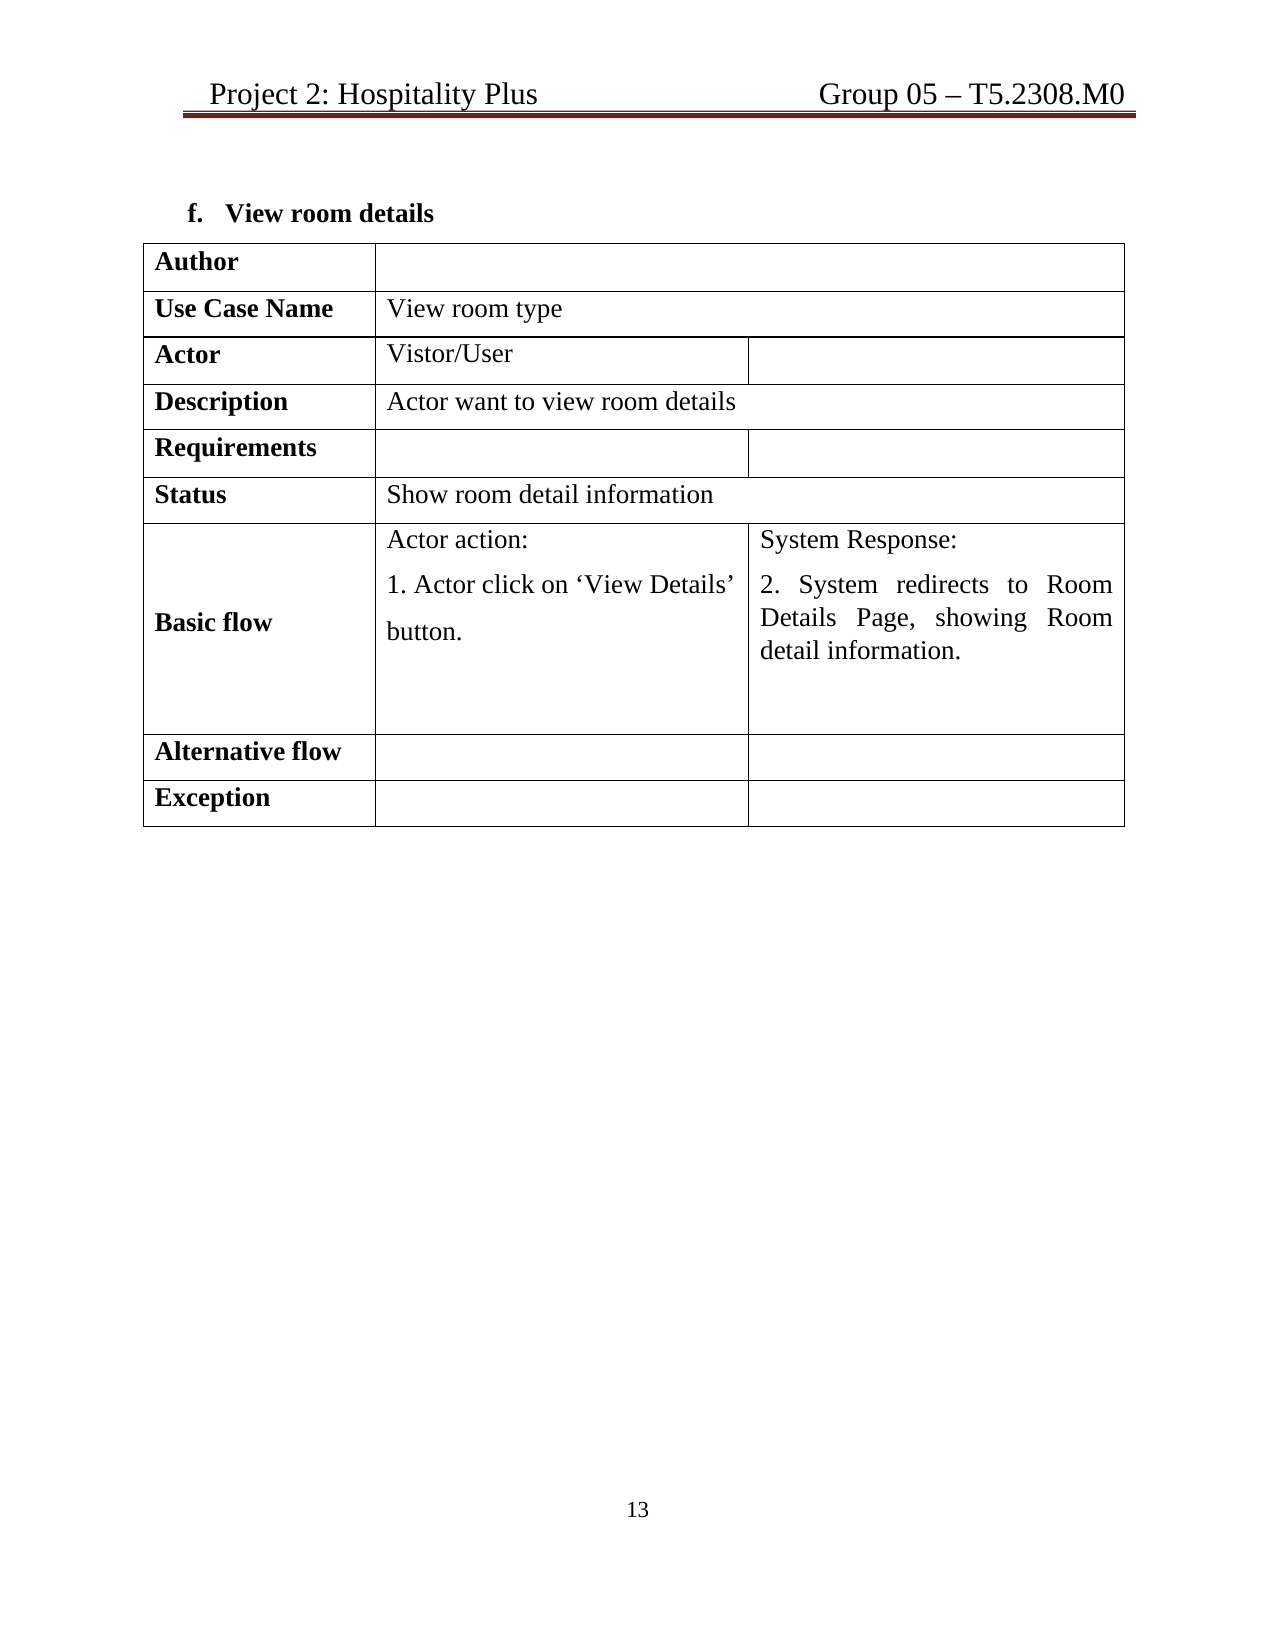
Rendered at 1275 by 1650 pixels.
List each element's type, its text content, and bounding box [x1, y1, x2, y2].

table_cell Requirements [144, 430, 375, 477]
table_cell Exception [144, 781, 375, 826]
list View room details [187, 197, 1125, 228]
table_cell View room type [376, 292, 1124, 336]
table_cell [749, 781, 1124, 826]
table_cell Actor action: 1. Actor click on ‘View Details’ button. [376, 524, 748, 733]
table_cell Actor want to view room details [376, 385, 1124, 429]
table_cell [749, 338, 1124, 384]
table_cell [749, 735, 1124, 780]
table_cell Use Case Name [144, 292, 375, 336]
table_cell Show room detail information [376, 478, 1124, 522]
table_cell Description [144, 385, 375, 429]
table_cell [376, 430, 748, 477]
table_cell Status [144, 478, 375, 522]
table_cell Basic flow [144, 524, 375, 733]
table_header [376, 244, 1124, 291]
table_cell Actor [144, 338, 375, 384]
table_cell Vistor/User [376, 338, 748, 384]
table_cell [749, 430, 1124, 477]
table_header Author [144, 244, 375, 291]
table_cell System Response: 2. System redirects to Room Details Page, showing Room detail information. [749, 524, 1124, 733]
table_cell [376, 735, 748, 780]
table_cell [376, 781, 748, 826]
table_cell Alternative flow [144, 735, 375, 780]
